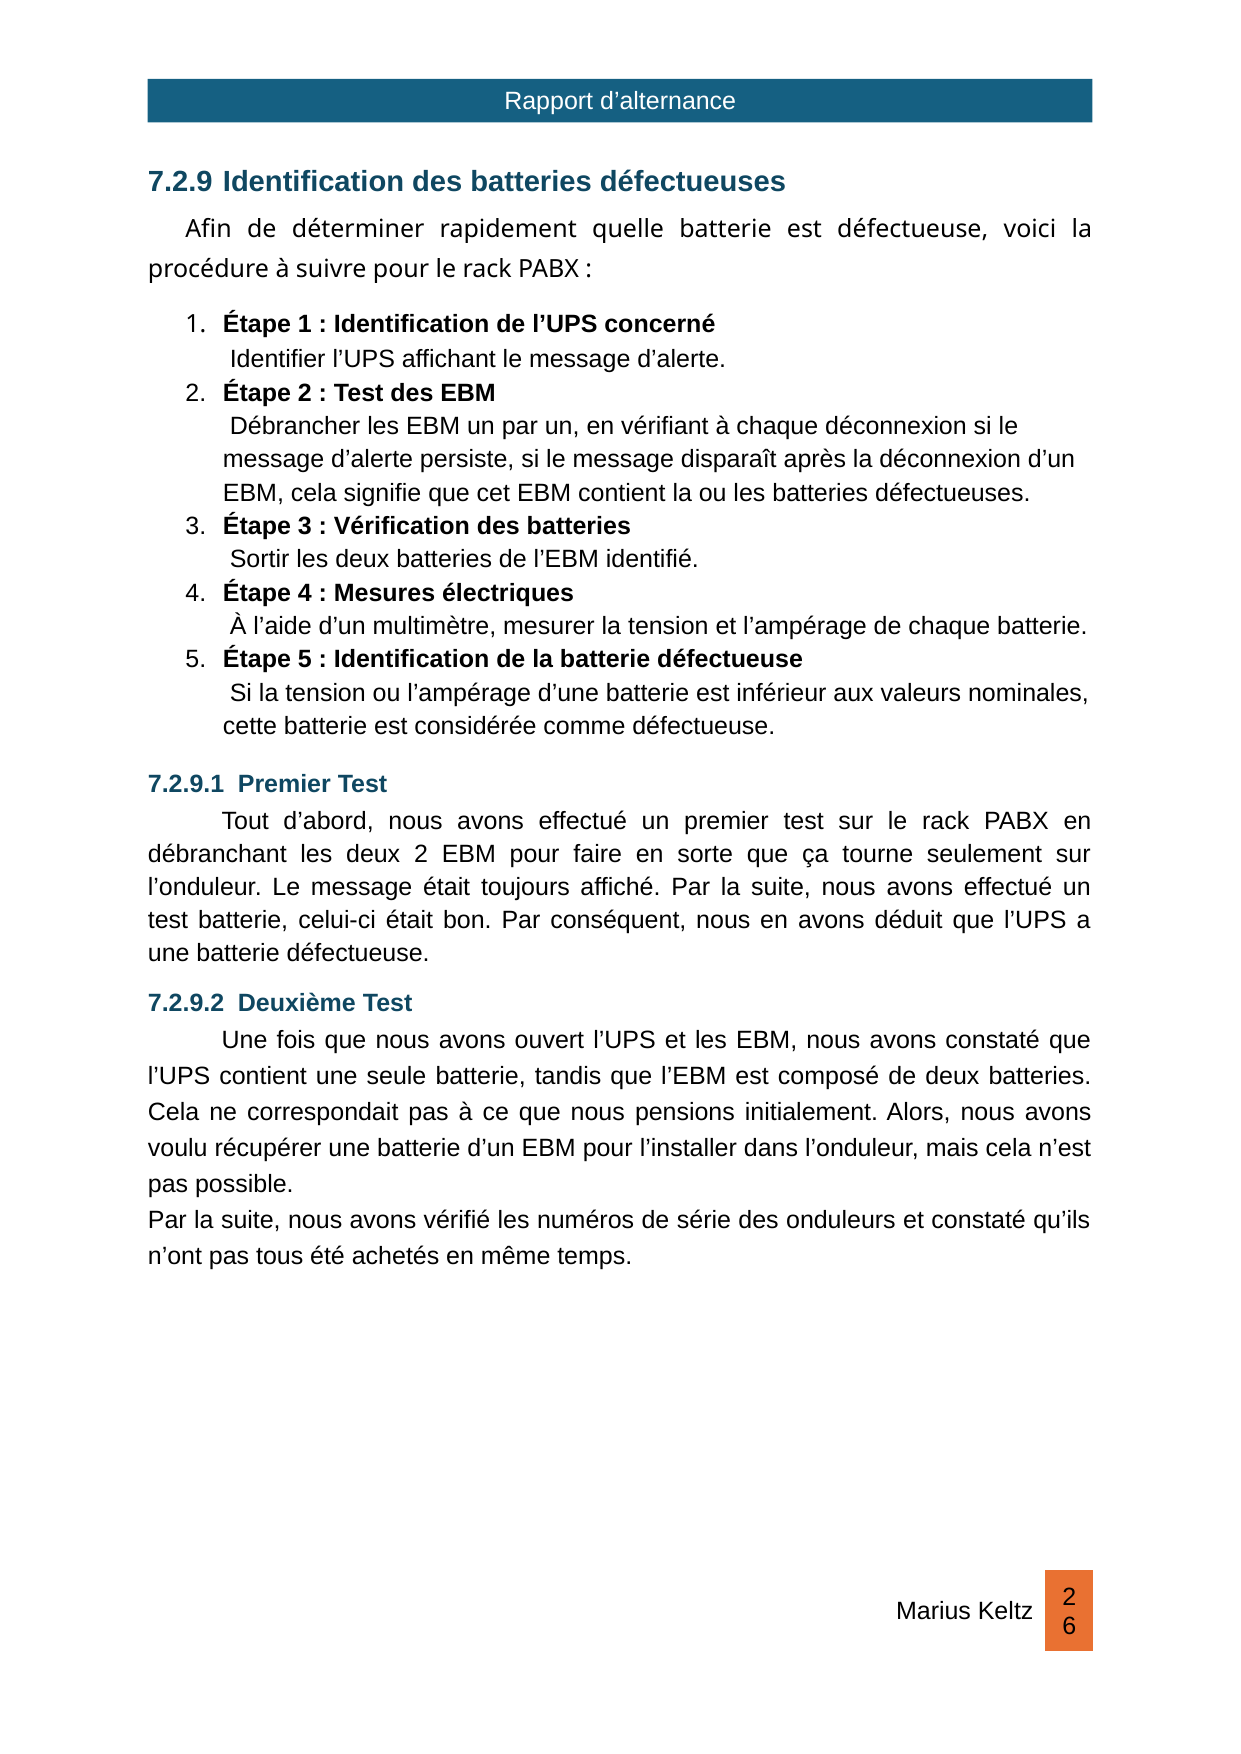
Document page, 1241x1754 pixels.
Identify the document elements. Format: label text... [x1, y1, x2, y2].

list Étape 4 : Mesures électriques À l’aide d’un multimètre, mesurer la tension et l’ampérage de chaque batterie. [185, 577, 1093, 639]
text Par la suite, nous avons vérifié les numéros de série des onduleurs et constaté qu’ils n’ont pas tous été achetés en même temps. [148, 1205, 1093, 1270]
subtitle Premier Test [148, 769, 1093, 798]
list Étape 5 : Identification de la batterie défectueuse Si la tension ou l’ampérage d’une batterie est inférieur aux valeurs nominales, cette batterie est considérée comme défectueuse. [185, 644, 1093, 739]
list Étape 1 : Identification de l’UPS concerné Identifier l’UPS affichant le message d’alerte. [185, 306, 1093, 373]
list Étape 2 : Test des EBM Débrancher les EBM un par un, en vérifiant à chaque déconnexion si le message d’alerte persiste, si le message disparaît après la déconnexion d’un EBM, cela signifie que cet EBM contient la ou les batteries défectueuses. [185, 377, 1093, 506]
text Afin de déterminer rapidement quelle batterie est défectueuse, voici la procédure à suivre pour le rack PABX : [148, 211, 1093, 284]
subtitle Identification des batteries défectueuses [148, 164, 1093, 198]
list Étape 3 : Vérification des batteries Sortir les deux batteries de l’EBM identifié. [185, 511, 1093, 573]
text Tout d’abord, nous avons effectué un premier test sur le rack PABX en débranchant les deux 2 EBM pour faire en sorte que ça tourne seulement sur l’onduleur. Le message était toujours affiché. Par la suite, nous avons effectué un test batterie, celui-ci était bon. Par conséquent, nous en avons déduit que l’UPS a une batterie défectueuse. [148, 806, 1093, 967]
text Une fois que nous avons ouvert l’UPS et les EBM, nous avons constaté que l’UPS contient une seule batterie, tandis que l’EBM est composé de deux batteries. Cela ne correspondait pas à ce que nous pensions initialement. Alors, nous avons voulu récupérer une batterie d’un EBM pour l’installer dans l’onduleur, mais cela n’est pas possible. [148, 1025, 1093, 1198]
subtitle Deuxième Test [148, 988, 1093, 1017]
